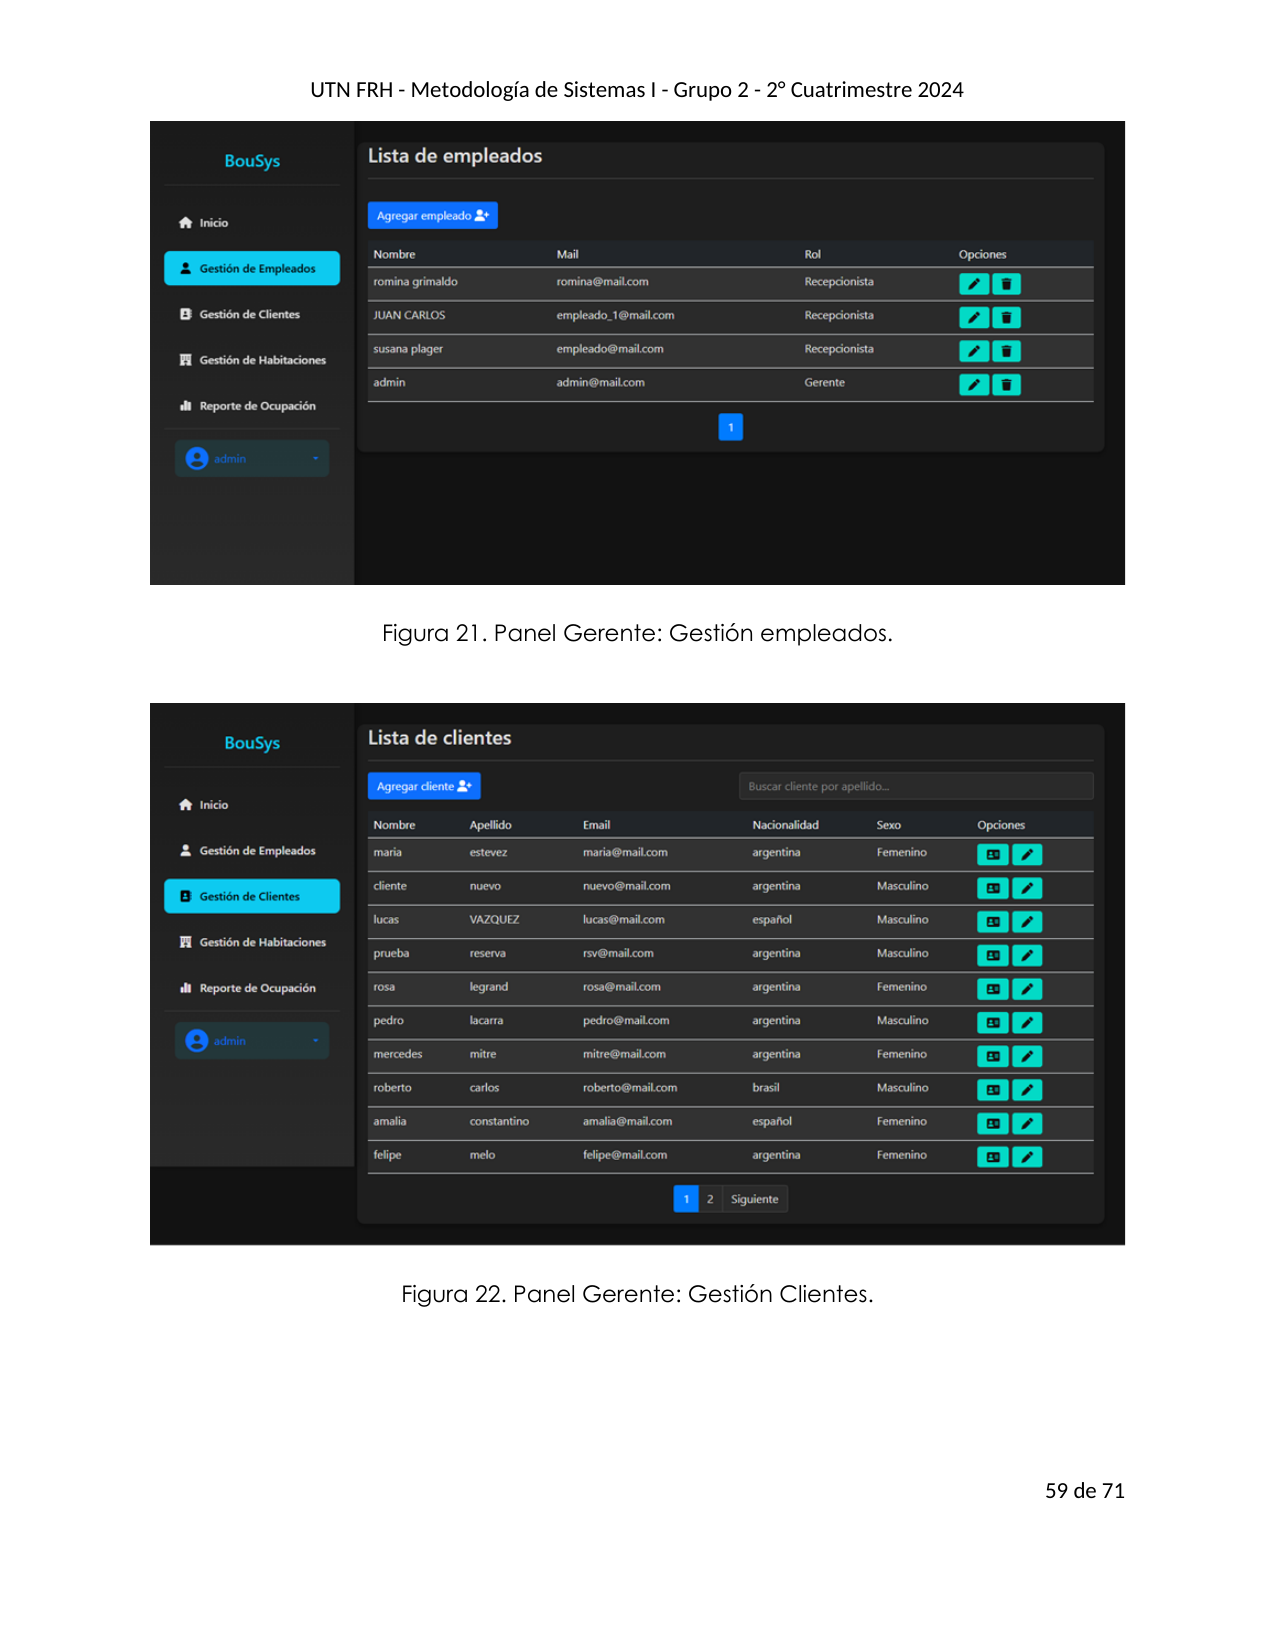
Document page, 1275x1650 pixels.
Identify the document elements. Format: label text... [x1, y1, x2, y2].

picture [150, 121, 1125, 585]
subtitle Figura 21. Panel Gerente: Gestión empleados. [150, 616, 1125, 648]
picture [150, 703, 1125, 1246]
subtitle Figura 22. Panel Gerente: Gestión Clientes. [150, 1277, 1125, 1309]
